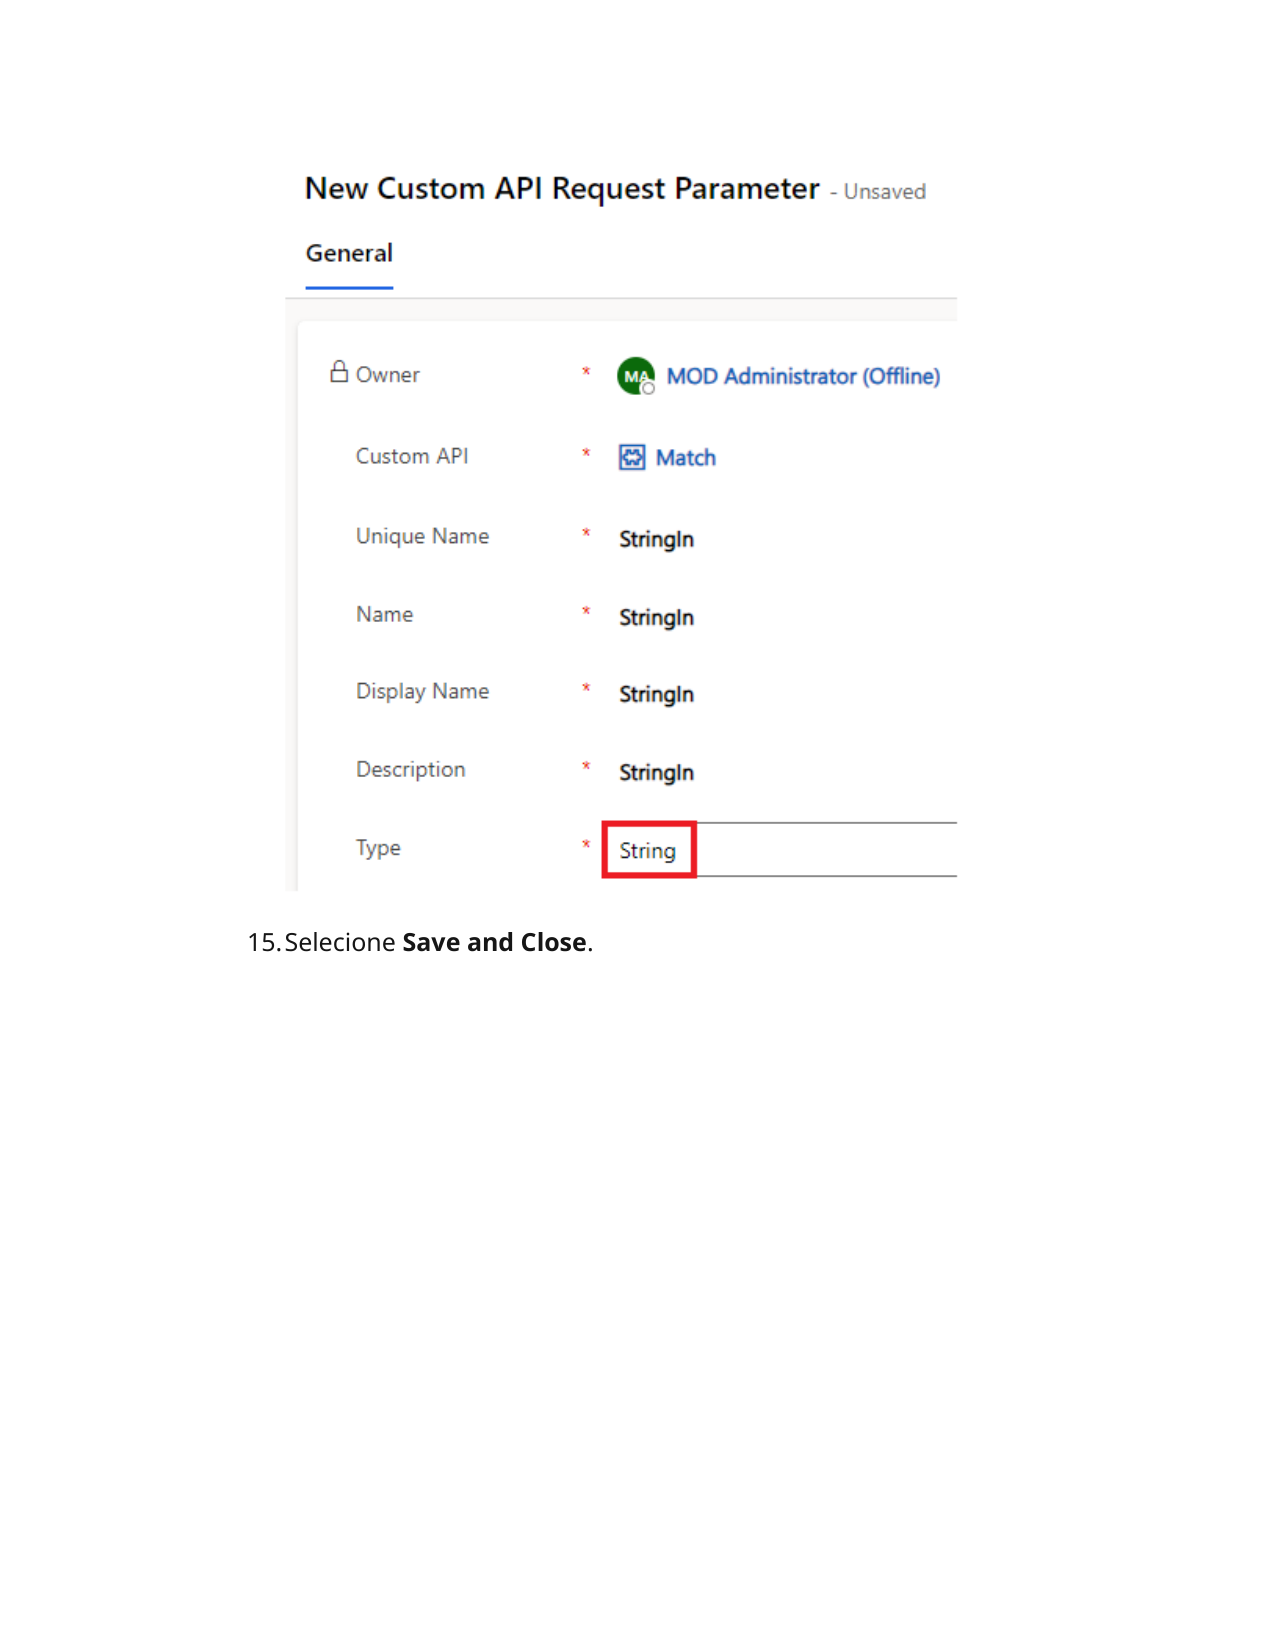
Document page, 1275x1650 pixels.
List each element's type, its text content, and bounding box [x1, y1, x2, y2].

picture [284, 150, 962, 896]
list Selecione Save and Close. [247, 924, 1125, 959]
